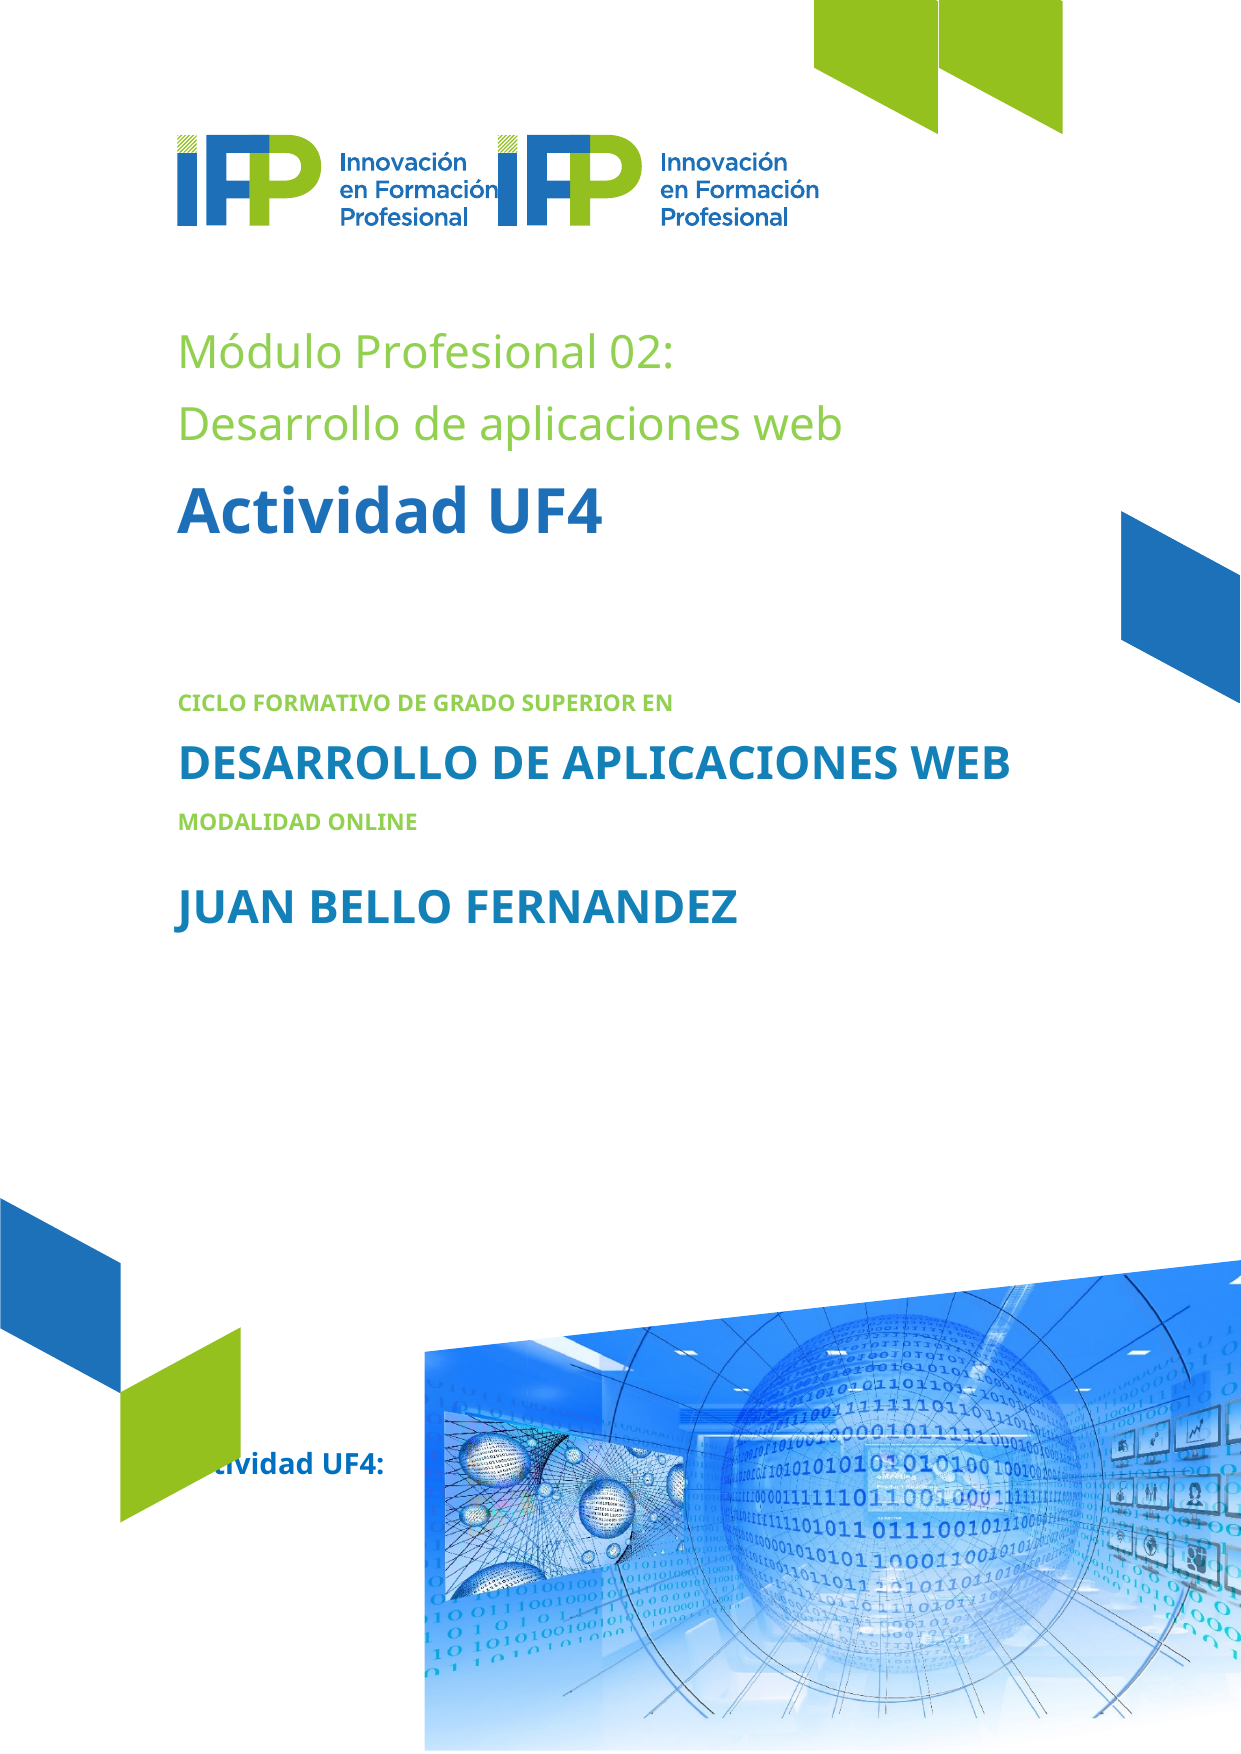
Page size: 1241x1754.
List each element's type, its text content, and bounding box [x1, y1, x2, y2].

text DESARROLLO DE APLICACIONES WEB [177, 731, 1063, 793]
text Actividad UF4: [196, 1443, 1063, 1483]
text CICLO FORMATIVO DE GRADO SUPERIOR EN [177, 687, 1063, 718]
picture [424, 1260, 1241, 1751]
text MODALIDAD ONLINE [177, 806, 1063, 837]
text Módulo Profesional 02: Desarrollo de aplicaciones web Actividad UF4 [177, 319, 1063, 551]
text JUAN BELLO FERNANDEZ [177, 874, 1063, 937]
